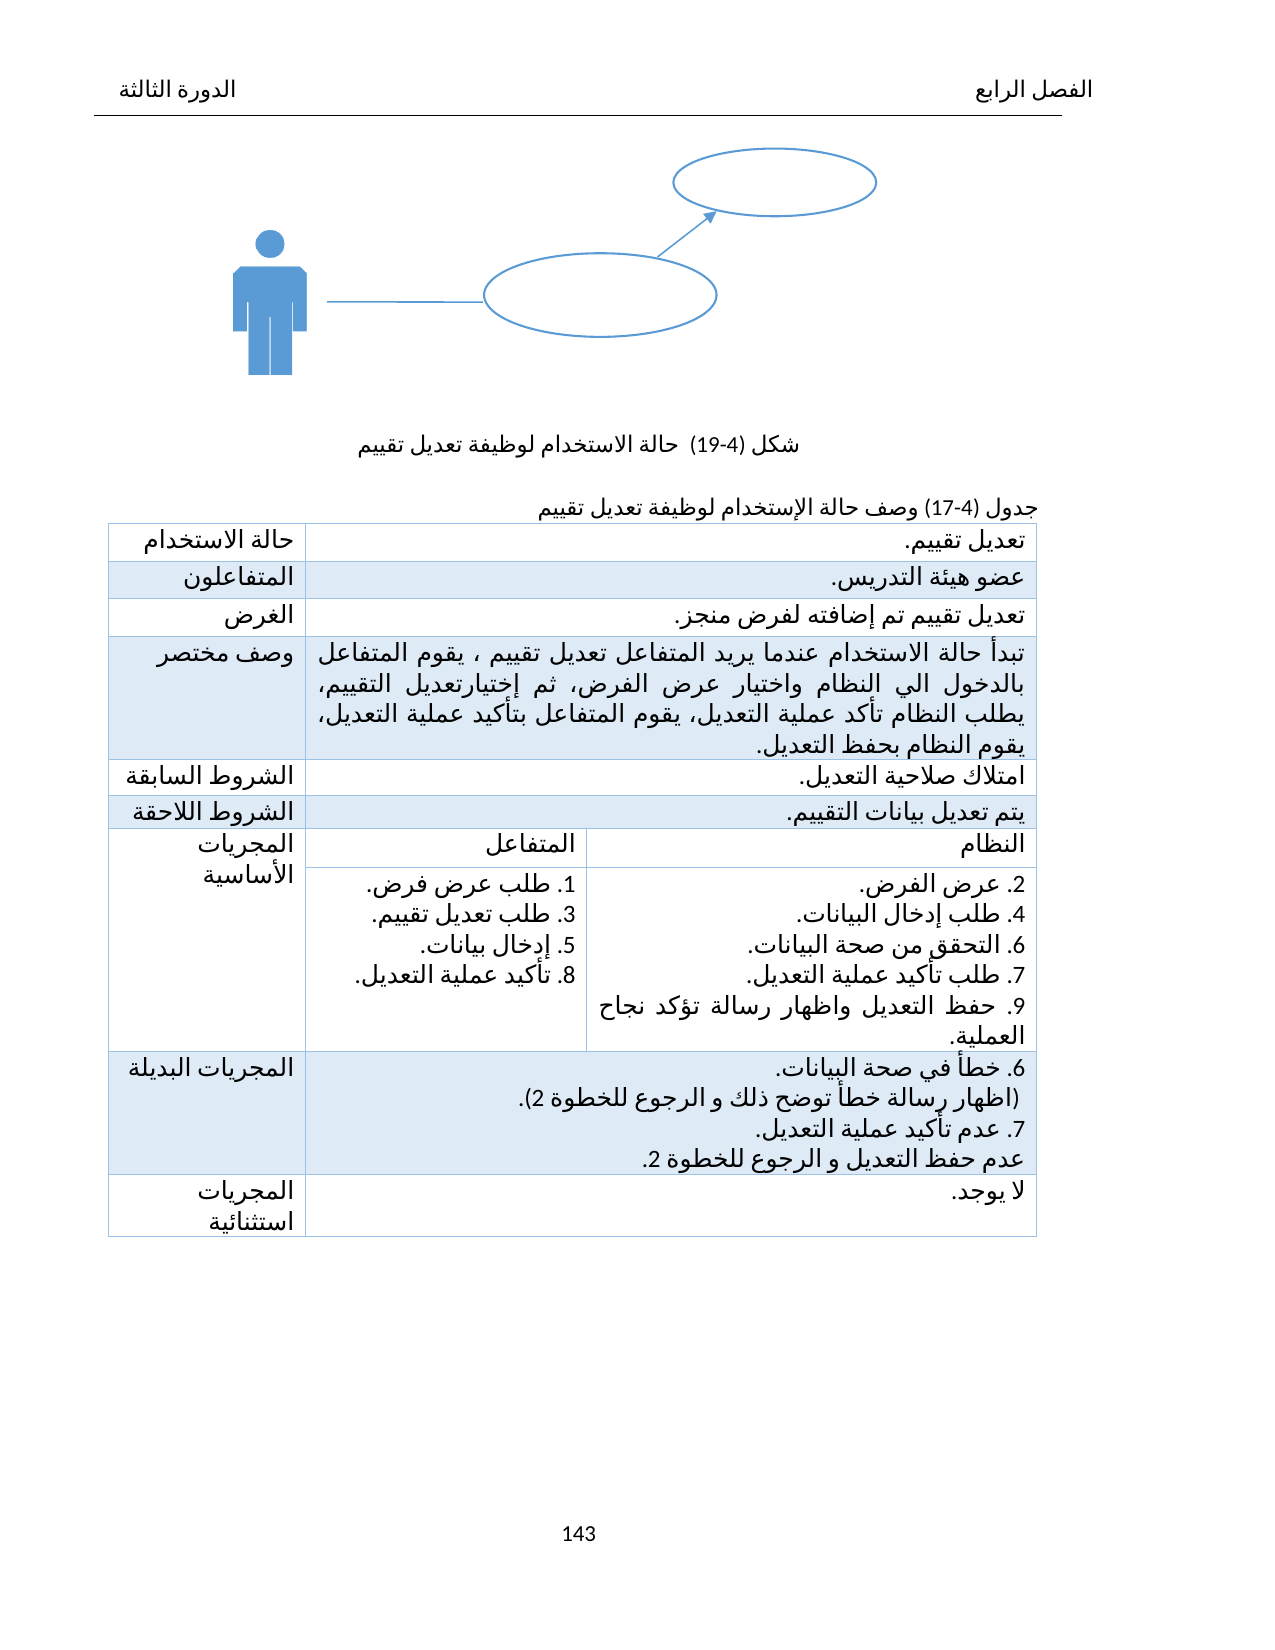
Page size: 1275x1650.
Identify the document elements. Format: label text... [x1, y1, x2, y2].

table_cell المجريات استثنائية [109, 1175, 305, 1236]
table_cell المتفاعل [306, 829, 586, 867]
table_cell وصف مختصر [109, 637, 305, 759]
table_cell الغرض [109, 599, 305, 636]
table_cell 2. عرض الفرض. 4. طلب إدخال البيانات. 6. التحقق من صحة البيانات. 7. طلب تأكيد عملية التعديل. 9. حفظ التعديل واظهار رسالة تؤكد نجاح العملية. [587, 868, 1036, 1051]
table_cell الشروط السابقة [109, 760, 305, 795]
table_cell الشروط اللاحقة [109, 796, 305, 828]
table_cell تبدأ حالة الاستخدام عندما يريد المتفاعل تعديل تقييم ، يقوم المتفاعل بالدخول الي النظام واختيار عرض الفرض، ثم إختيارتعديل التقييم، يطلب النظام تأكد عملية التعديل، يقوم المتفاعل بتأكيد عملية التعديل، يقوم النظام بحفظ التعديل. [306, 637, 1036, 759]
text شكل (4-19) حالة الاستخدام لوظيفة تعديل تقييم [118, 430, 1039, 458]
text جدول (4-17) وصف حالة الإستخدام لوظيفة تعديل تقييم [118, 493, 1039, 521]
picture [226, 228, 309, 377]
table_cell المتفاعلون [109, 562, 305, 598]
table_cell عضو هيئة التدريس. [306, 562, 1036, 598]
table_cell امتلاك صلاحية التعديل. [306, 760, 1036, 795]
table_cell تعديل تقييم تم إضافته لفرض منجز. [306, 599, 1036, 636]
table_header حالة الاستخدام [109, 524, 305, 561]
table_cell 1. طلب عرض فرض. 3. طلب تعديل تقييم. 5. إدخال بيانات. 8. تأكيد عملية التعديل. [306, 868, 586, 1051]
table_cell المجريات البديلة [109, 1052, 305, 1174]
table_cell يتم تعديل بيانات التقييم. [306, 796, 1036, 828]
table_cell 6. خطأ في صحة البيانات. (اظهار رسالة خطأ توضح ذلك و الرجوع للخطوة 2). 7. عدم تأكيد عملية التعديل. عدم حفظ التعديل و الرجوع للخطوة 2. [306, 1052, 1036, 1174]
table_cell النظام [587, 829, 1036, 867]
table_cell المجريات الأساسية [109, 829, 305, 1051]
table_cell لا يوجد. [306, 1175, 1036, 1236]
table_header تعديل تقييم. [306, 524, 1036, 561]
